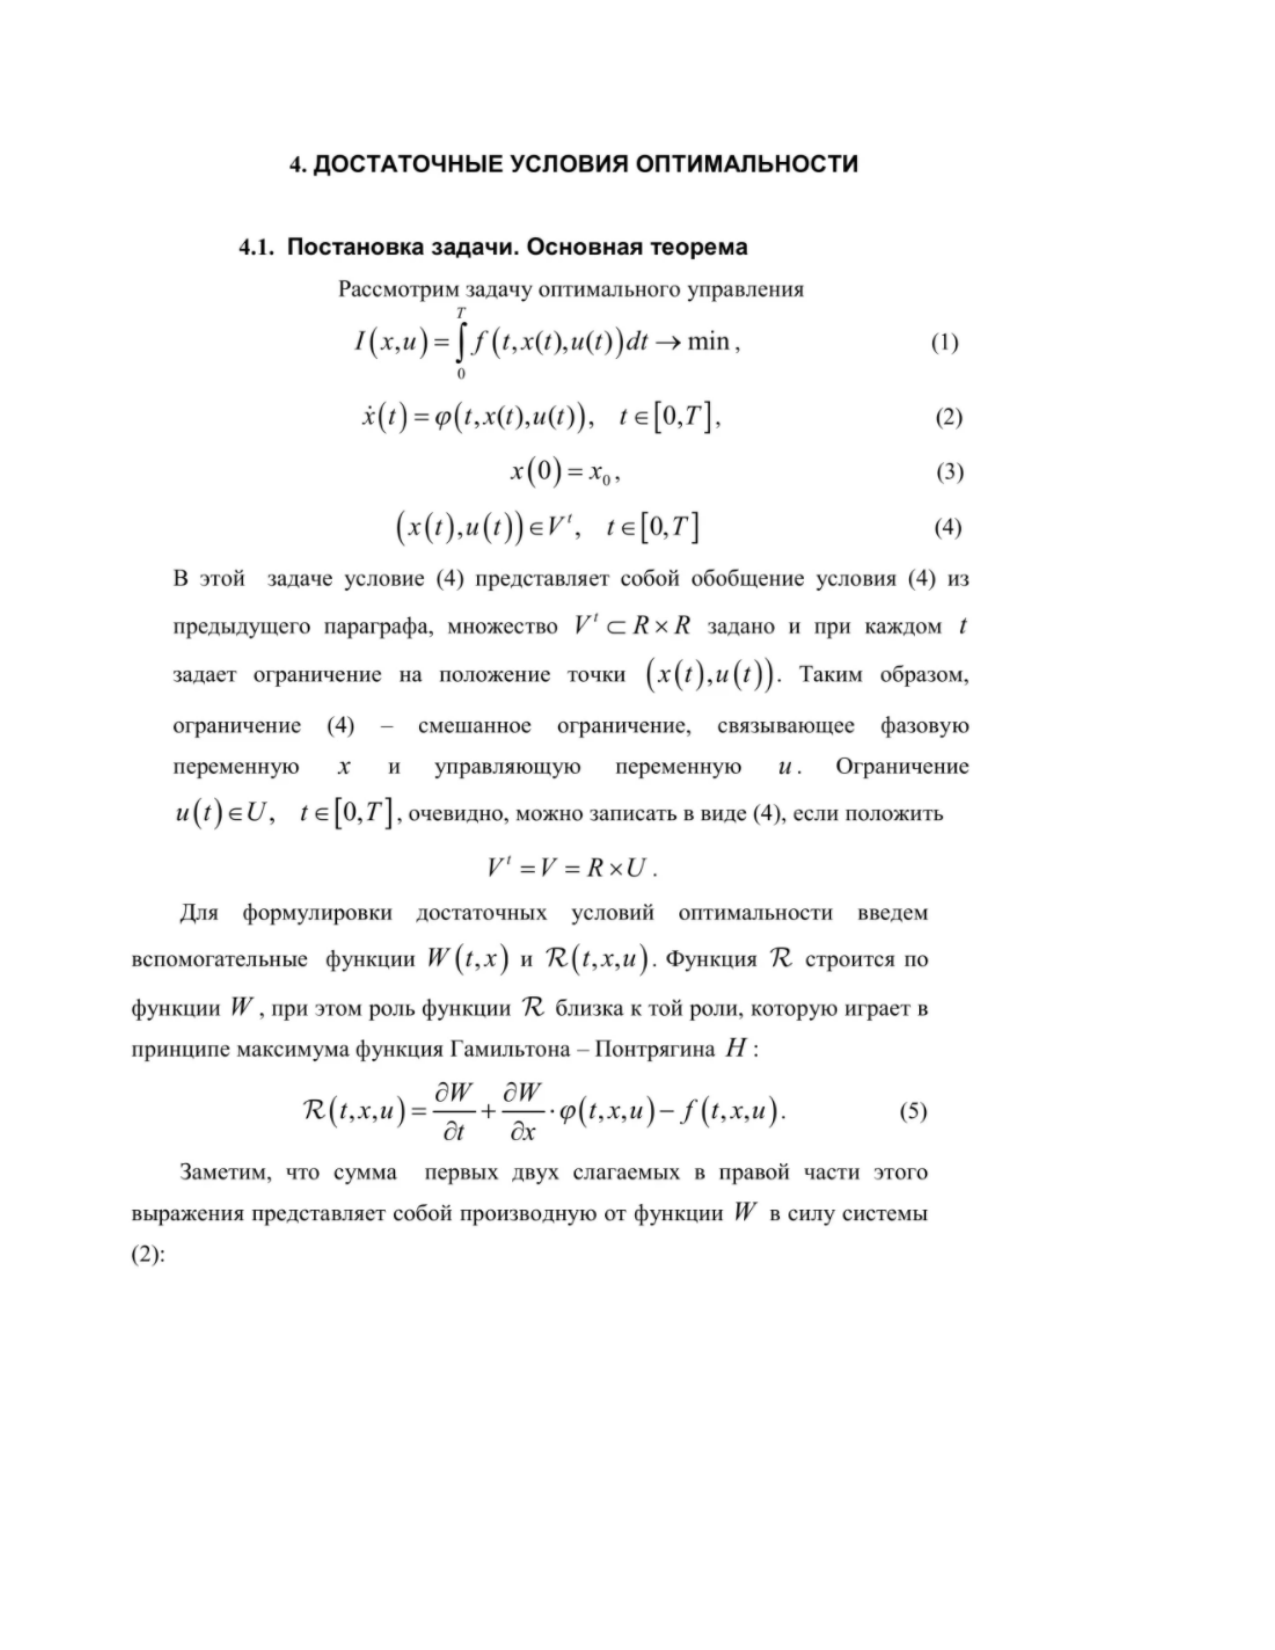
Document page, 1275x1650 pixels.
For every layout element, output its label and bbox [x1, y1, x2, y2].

picture [118, 118, 1002, 1299]
